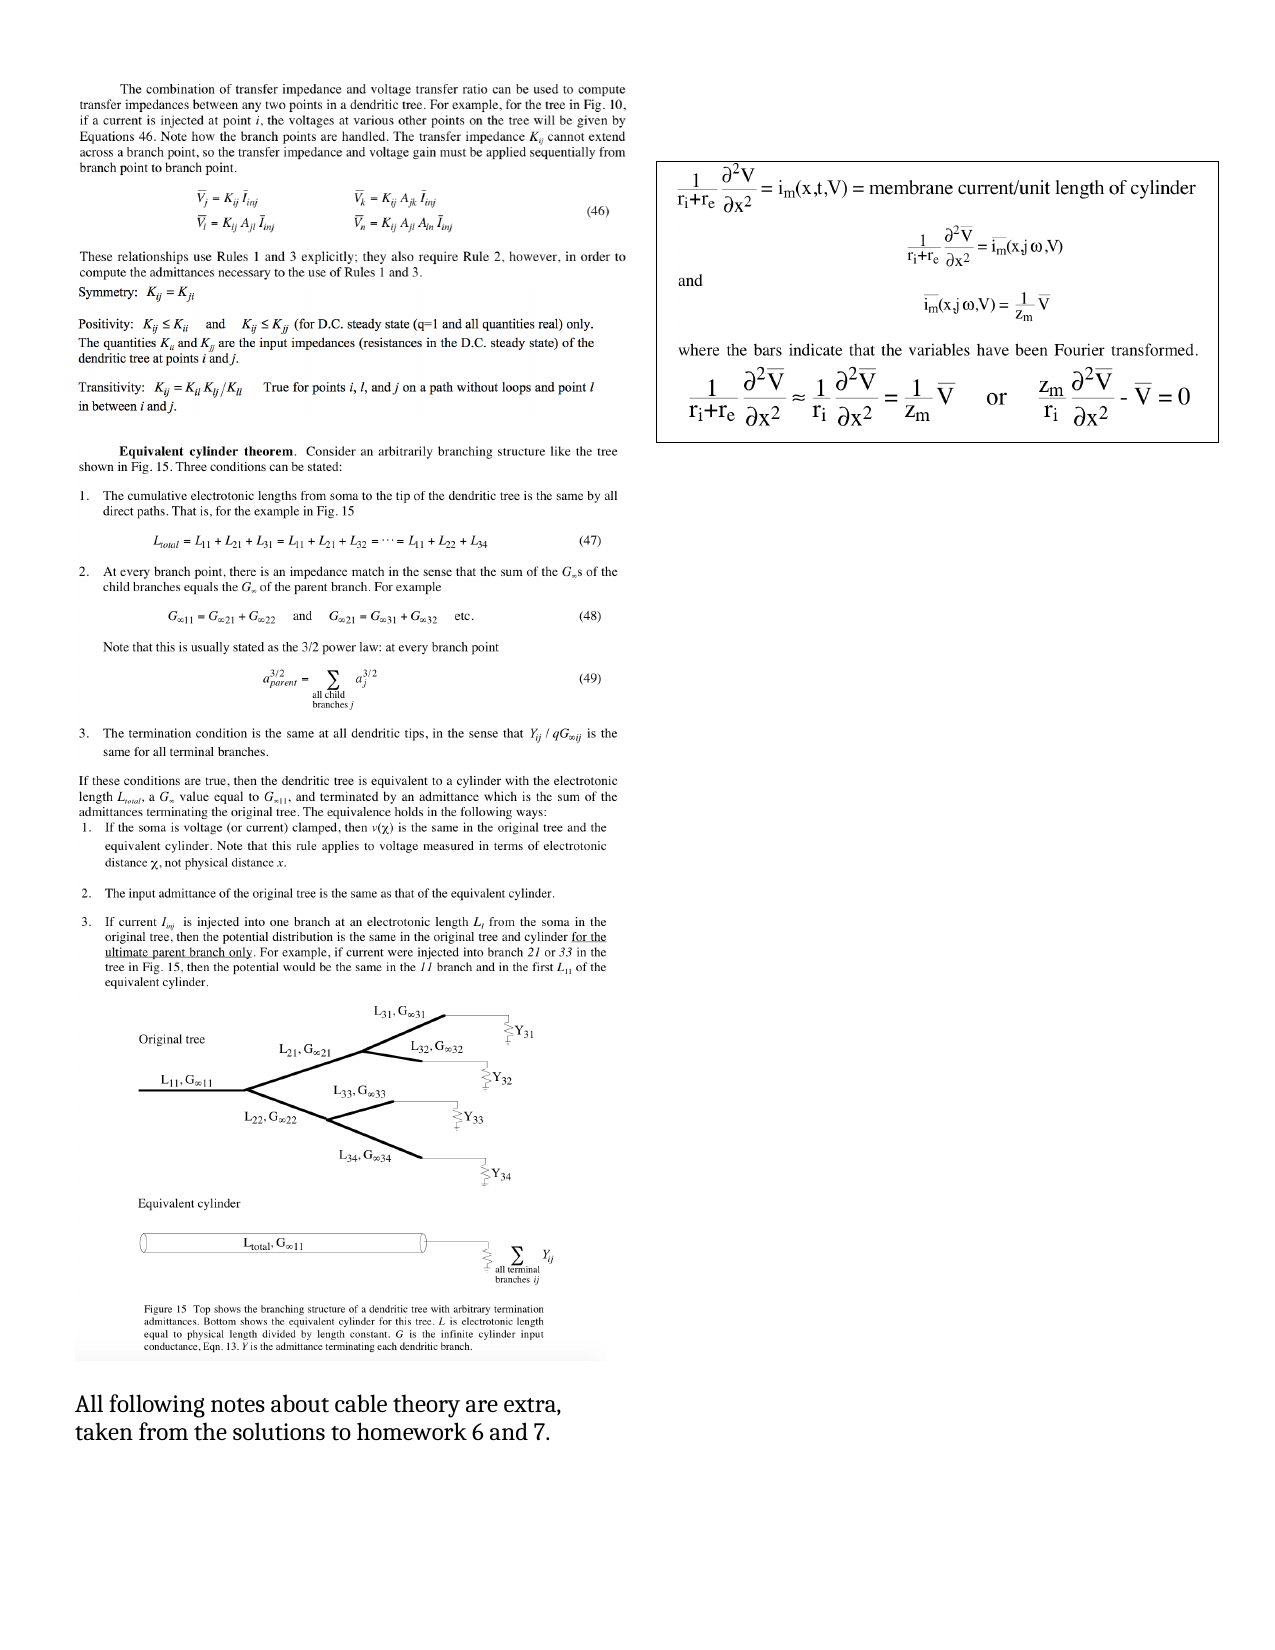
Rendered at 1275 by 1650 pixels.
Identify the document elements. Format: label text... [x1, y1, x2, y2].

picture [675, 162, 1200, 429]
picture [75, 75, 632, 417]
picture [75, 445, 619, 1361]
text All following notes about cable theory are extra, taken from the solutions to homework 6 and 7. [75, 1389, 600, 1447]
